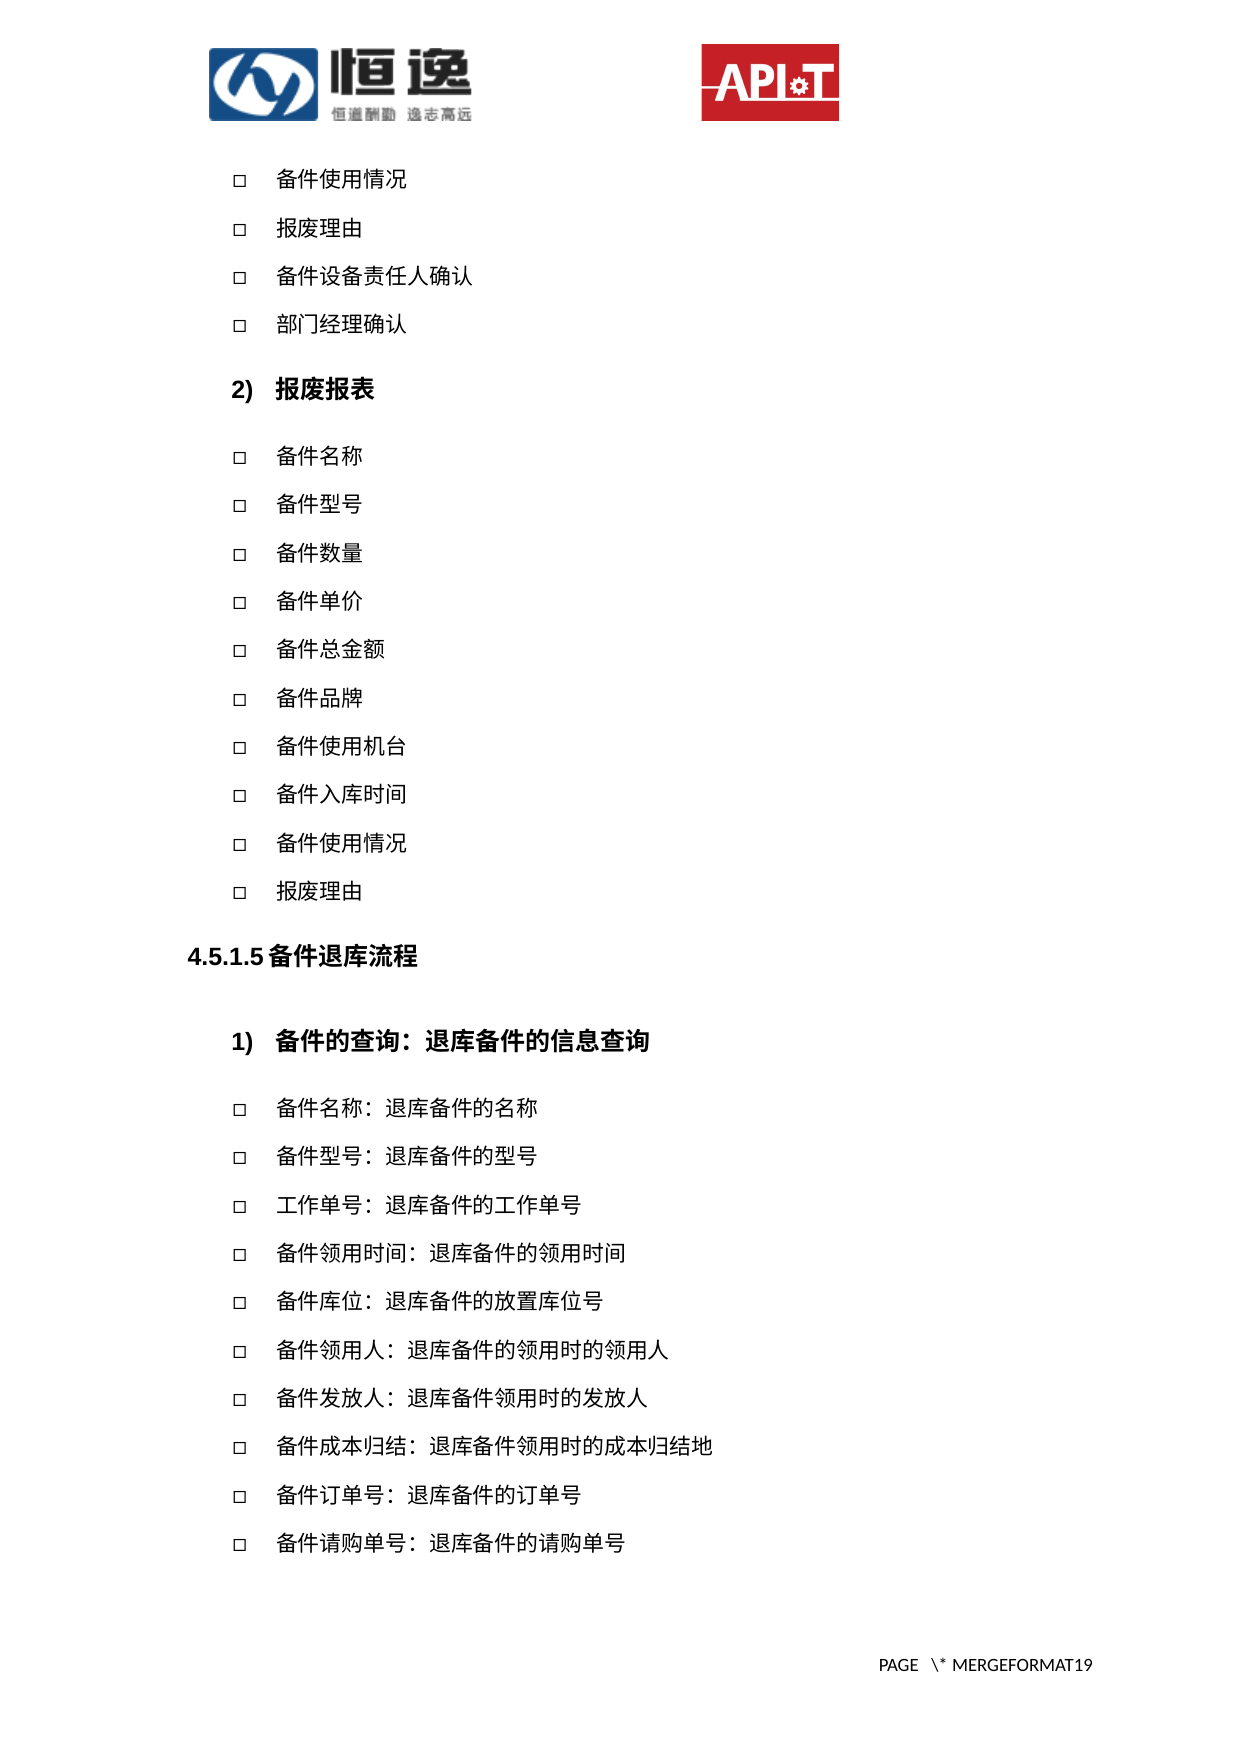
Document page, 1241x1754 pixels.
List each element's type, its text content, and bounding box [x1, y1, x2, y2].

list 备件名称：退库备件的名称 [232, 1091, 1093, 1123]
list 备件订单号：退库备件的订单号 [232, 1477, 1093, 1510]
list 备件设备责任人确认 [232, 259, 1093, 291]
list 备件请购单号：退库备件的请购单号 [232, 1526, 1093, 1558]
list 备件使用机台 [232, 728, 1093, 761]
picture [701, 44, 839, 121]
list 备件单价 [232, 583, 1093, 616]
list 备件型号：退库备件的型号 [232, 1139, 1093, 1171]
list 备件总金额 [232, 632, 1093, 664]
list 备件发放人：退库备件领用时的发放人 [232, 1381, 1093, 1413]
list 部门经理确认 [232, 307, 1093, 339]
list 报废理由 [232, 210, 1093, 243]
subtitle 4.5.1.5备件退库流程 [187, 922, 1093, 987]
picture [209, 48, 474, 121]
list 工作单号：退库备件的工作单号 [232, 1187, 1093, 1220]
list 备件领用时间：退库备件的领用时间 [232, 1236, 1093, 1268]
list 备件成本归结：退库备件领用时的成本归结地 [232, 1429, 1093, 1461]
list 备件的查询：退库备件的信息查询 [231, 1007, 1093, 1072]
list 备件品牌 [232, 680, 1093, 713]
list 报废理由 [232, 873, 1093, 906]
list 备件使用情况 [232, 162, 1093, 194]
list 备件库位：退库备件的放置库位号 [232, 1284, 1093, 1316]
list 备件名称 [232, 438, 1093, 471]
list 备件型号 [232, 487, 1093, 519]
list 备件入库时间 [232, 777, 1093, 809]
list 备件数量 [232, 535, 1093, 568]
list 报废报表 [231, 355, 1093, 420]
list 备件使用情况 [232, 825, 1093, 858]
list 备件领用人：退库备件的领用时的领用人 [232, 1332, 1093, 1365]
